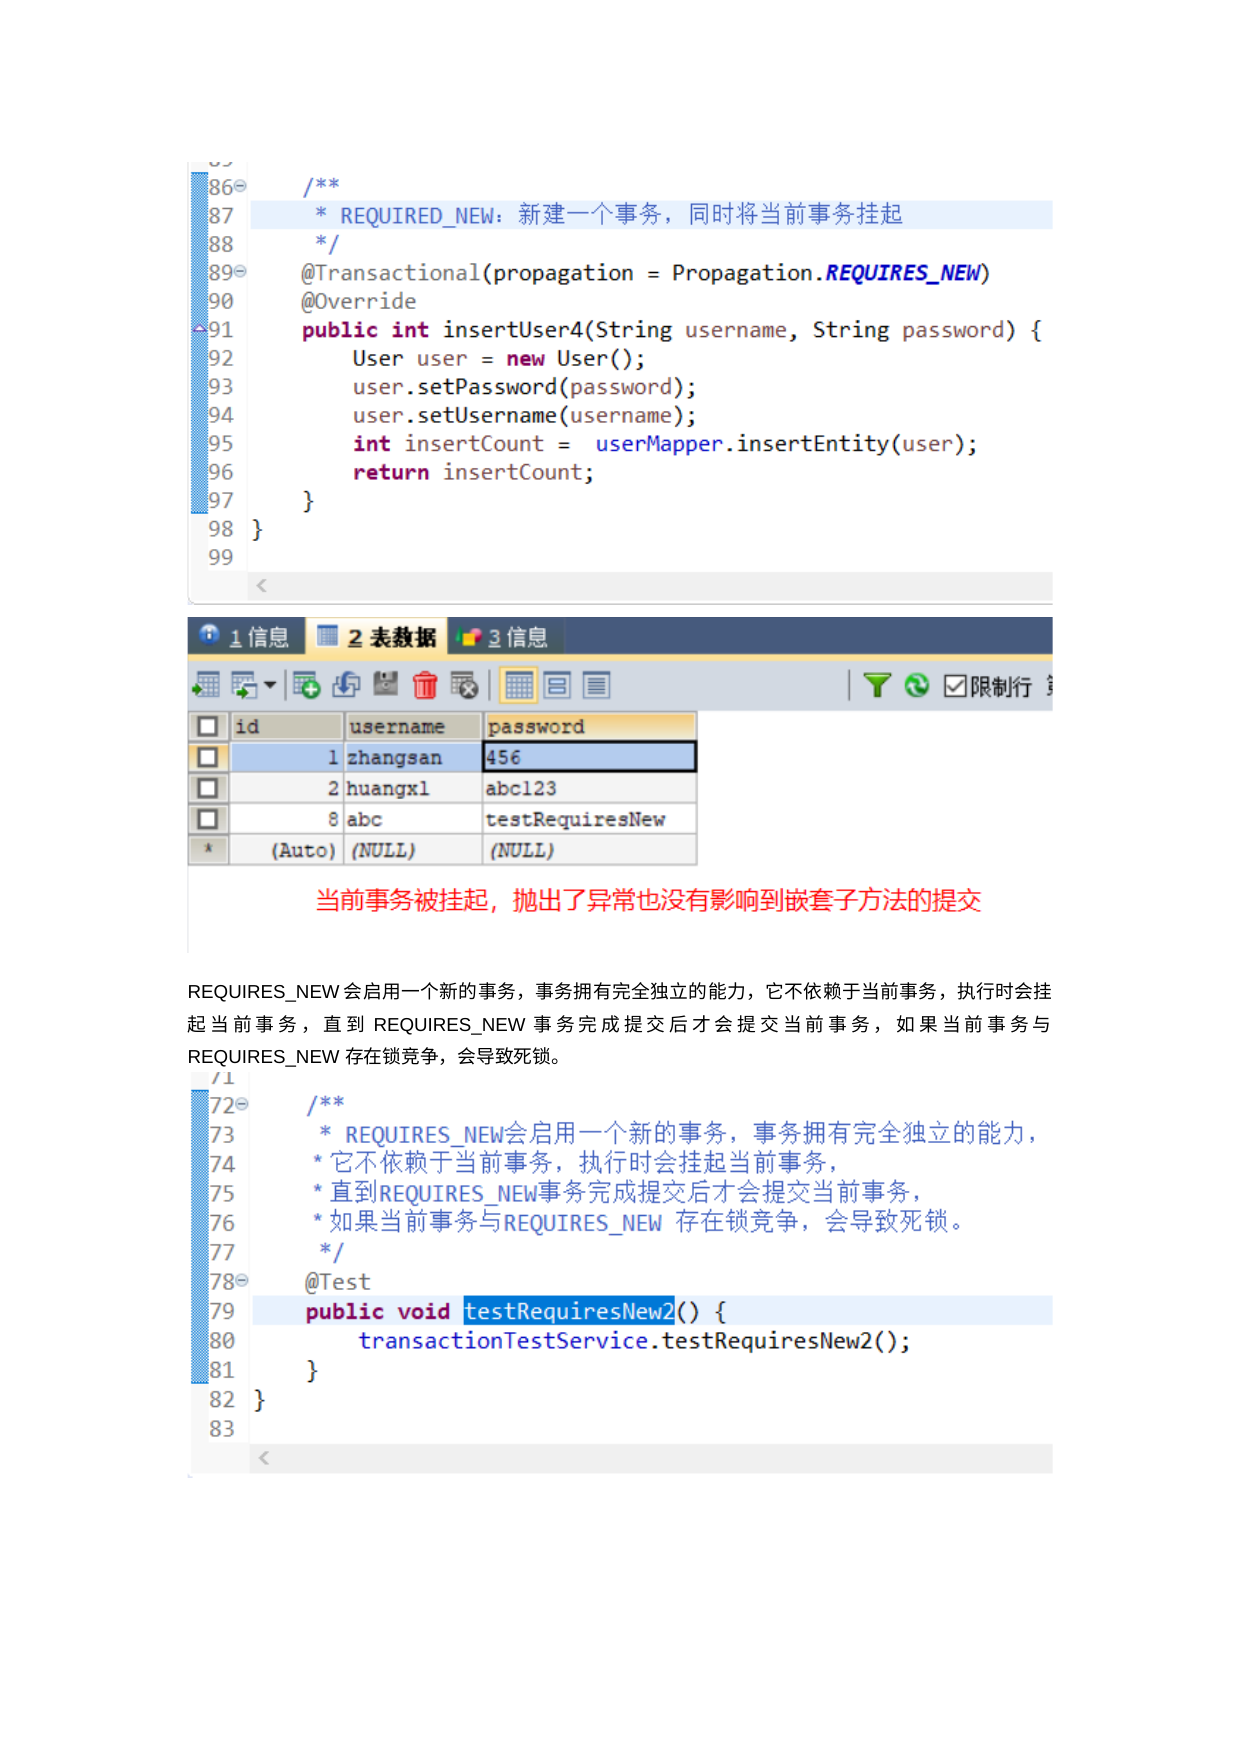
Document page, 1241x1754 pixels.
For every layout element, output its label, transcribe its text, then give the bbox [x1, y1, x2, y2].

picture [187, 162, 1053, 605]
picture [187, 1072, 1053, 1478]
picture [187, 617, 1053, 953]
text REQUIRES_NEW会启用一个新的事务，事务拥有完全独立的能力，它不依赖于当前事务，执行时会挂起当前事务，直到REQUIRES_NEW事务完成提交后才会提交当前事务，如果当前事务与REQUIRES_NEW 存在锁竞争，会导致死锁。 [187, 974, 1053, 1072]
